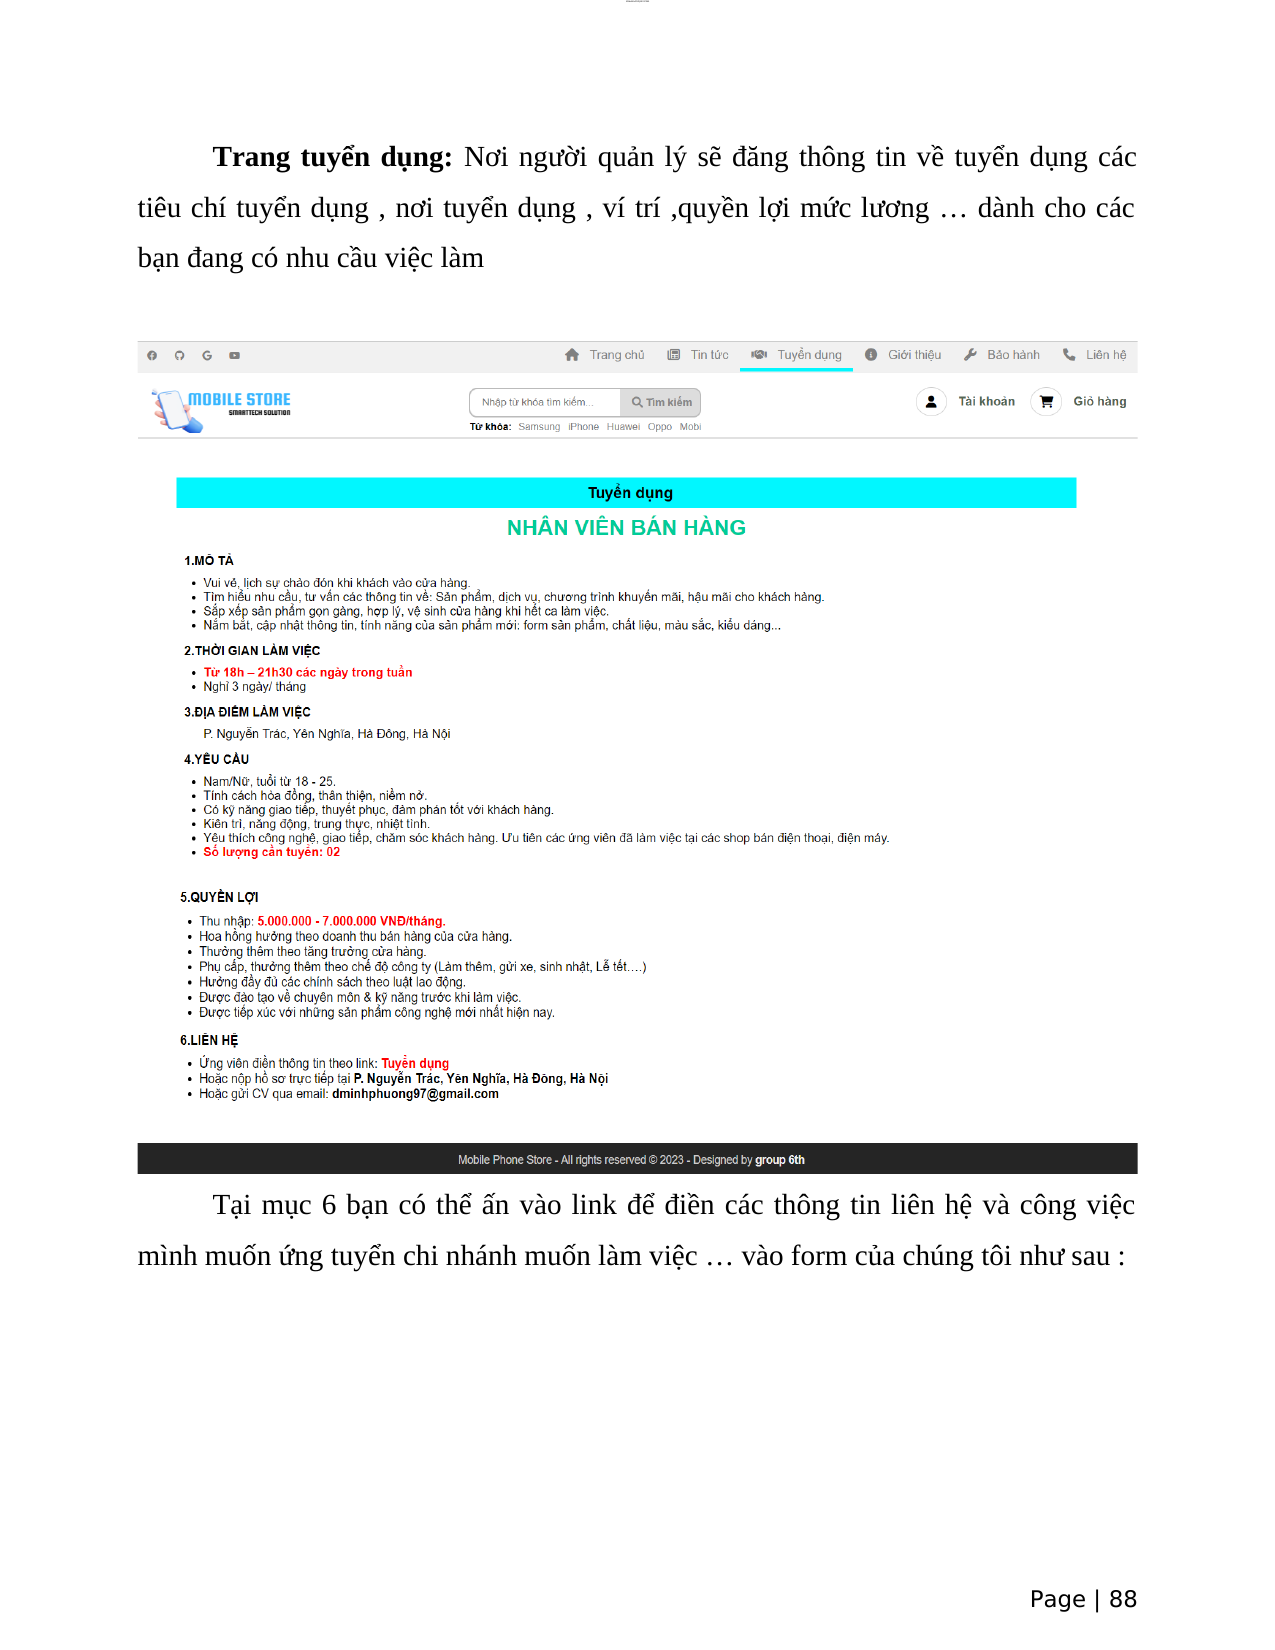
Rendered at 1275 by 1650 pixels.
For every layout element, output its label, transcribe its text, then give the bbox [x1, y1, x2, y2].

picture [137, 341, 1138, 867]
picture [137, 883, 1138, 1174]
text Tại mục 6 bạn có thể ấn vào link để điền các thông tin liên hệ và công việc mình muốn ứng tuyển chi nhánh muốn làm việc … vào form của chúng tôi như sau : [137, 1187, 1137, 1271]
text Trang tuyển dụng: Nơi người quản lý sẽ đăng thông tin về tuyển dụng các tiêu chí tuyển dụng , nơi tuyển dụng , ví trí ,quyền lợi mức lương … dành cho các bạn đang có nhu cầu việc làm [137, 139, 1137, 274]
